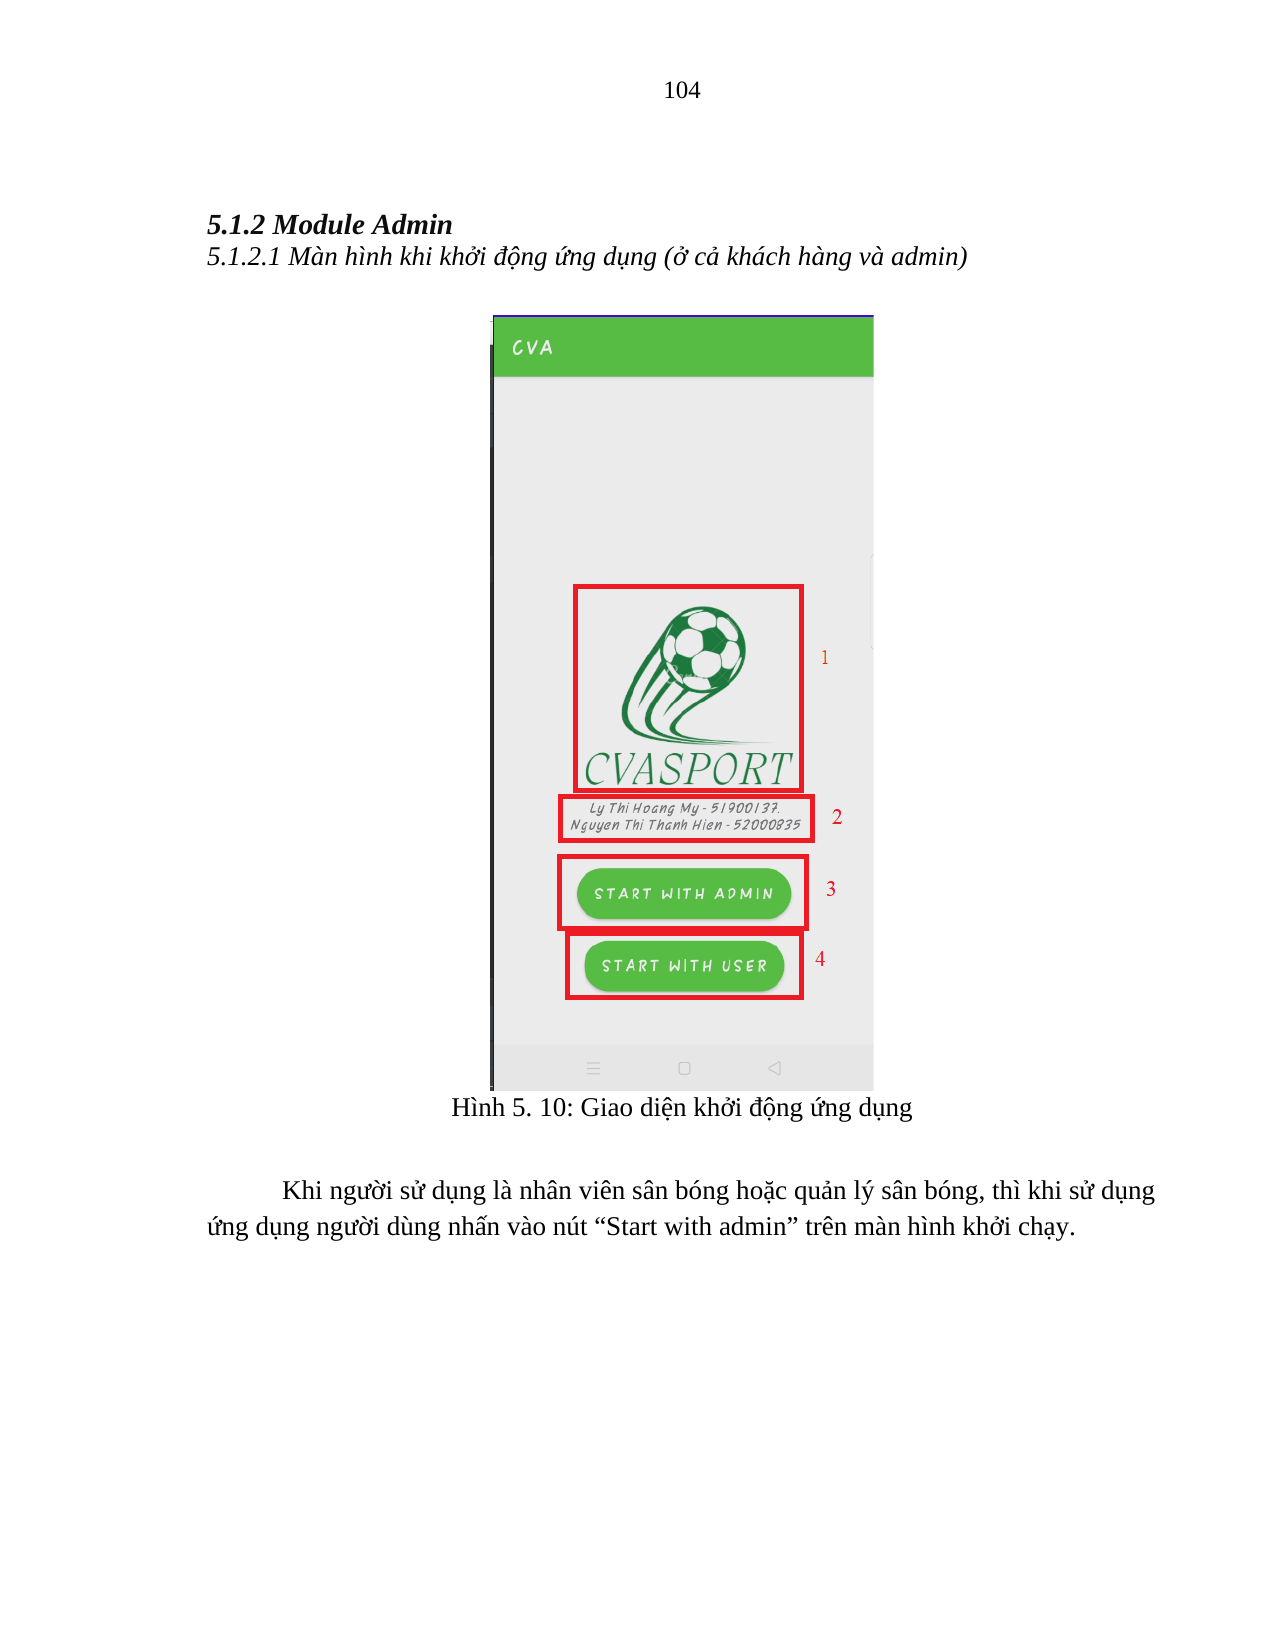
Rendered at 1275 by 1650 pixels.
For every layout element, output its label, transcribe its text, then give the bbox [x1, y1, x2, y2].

text Hình 5. 10: Giao diện khởi động ứng dụng [207, 1091, 1157, 1122]
text Khi người sử dụng là nhân viên sân bóng hoặc quản lý sân bóng, thì khi sử dụng ứng dụng người dùng nhấn vào nút “Start with admin” trên màn hình khởi chạy. [207, 1174, 1157, 1241]
picture [490, 315, 874, 1091]
text 5.1.2.1 Màn hình khi khởi động ứng dụng (ở cả khách hàng và admin) [207, 240, 1157, 271]
subtitle 5.1.2 Module Admin [207, 207, 1157, 240]
